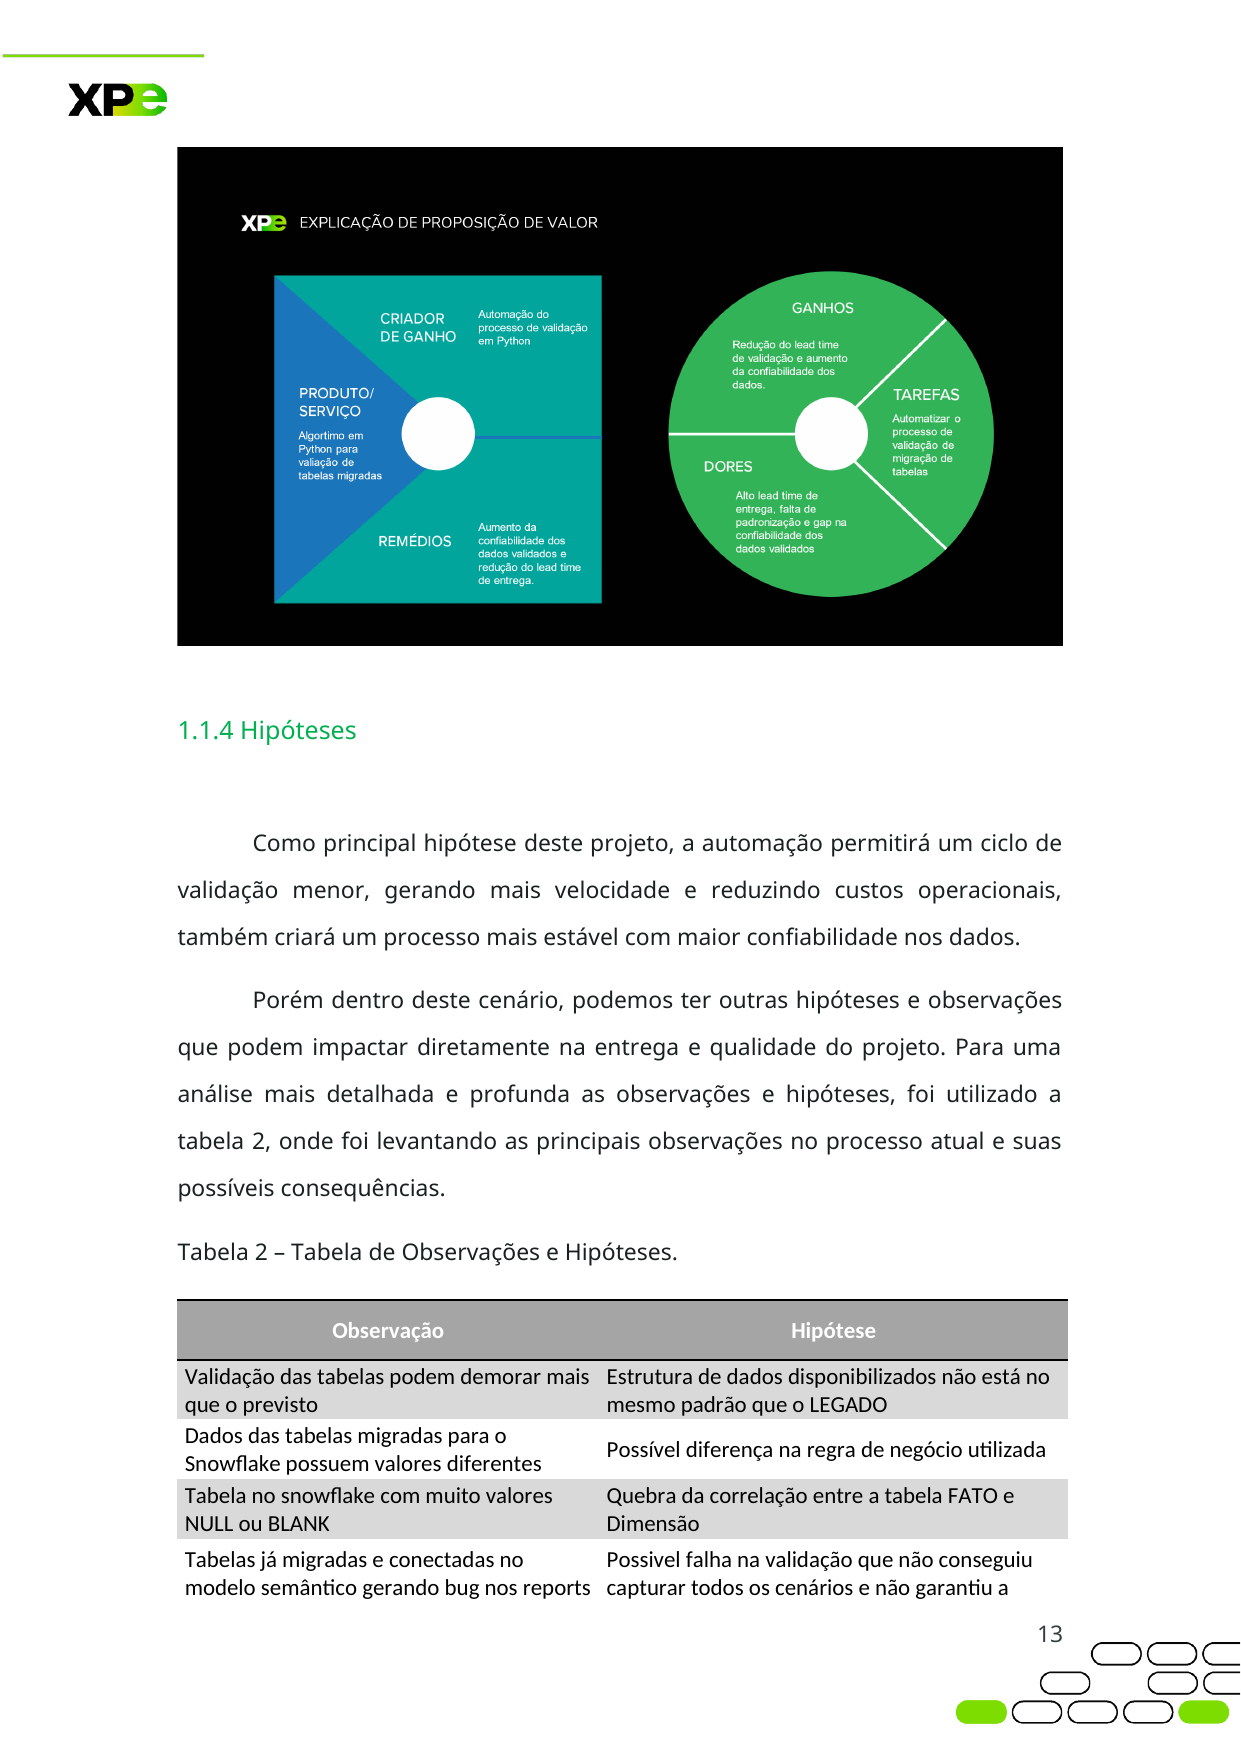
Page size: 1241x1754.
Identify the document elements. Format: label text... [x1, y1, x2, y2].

table_cell Quebra da correlação entre a tabela FATO e Dimensão [599, 1479, 1068, 1539]
table_cell Estrutura de dados disponibilizados não está no mesmo padrão que o LEGADO [599, 1361, 1068, 1419]
table_cell Tabela no snowflake com muito valores NULL ou BLANK [177, 1479, 599, 1539]
text Como principal hipótese deste projeto, a automação permitirá um ciclo de validação menor, gerando mais velocidade e reduzindo custos operacionais, também criará um processo mais estável com maior confiabilidade nos dados. [177, 827, 1063, 952]
table_header Observação [177, 1301, 599, 1359]
text Tabela 2 – Tabela de Observações e Hipóteses. [177, 1236, 1063, 1267]
text Porém dentro deste cenário, podemos ter outras hipóteses e observações que podem impactar diretamente na entrega e qualidade do projeto. Para uma análise mais detalhada e profunda as observações e hipóteses, foi utilizado a tabela 2, onde foi levantando as principais observações no processo atual e suas possíveis consequências. [177, 984, 1063, 1203]
table_cell Validação das tabelas podem demorar mais que o previsto [177, 1361, 599, 1419]
table_cell Possível diferença na regra de negócio utilizada [599, 1419, 1068, 1479]
table_cell Possivel falha na validação que não conseguiu capturar todos os cenários e não garantiu a acuracidade dos dados. [599, 1539, 1068, 1606]
picture [2, 51, 1063, 646]
table_cell Tabelas já migradas e conectadas no modelo semântico gerando bug nos reports [177, 1539, 599, 1606]
table_cell Dados das tabelas migradas para o Snowflake possuem valores diferentes [177, 1419, 599, 1479]
table_header Hipótese [599, 1301, 1068, 1359]
picture [955, 1642, 1241, 1724]
subtitle 1.1.4 Hipóteses [177, 713, 1063, 747]
